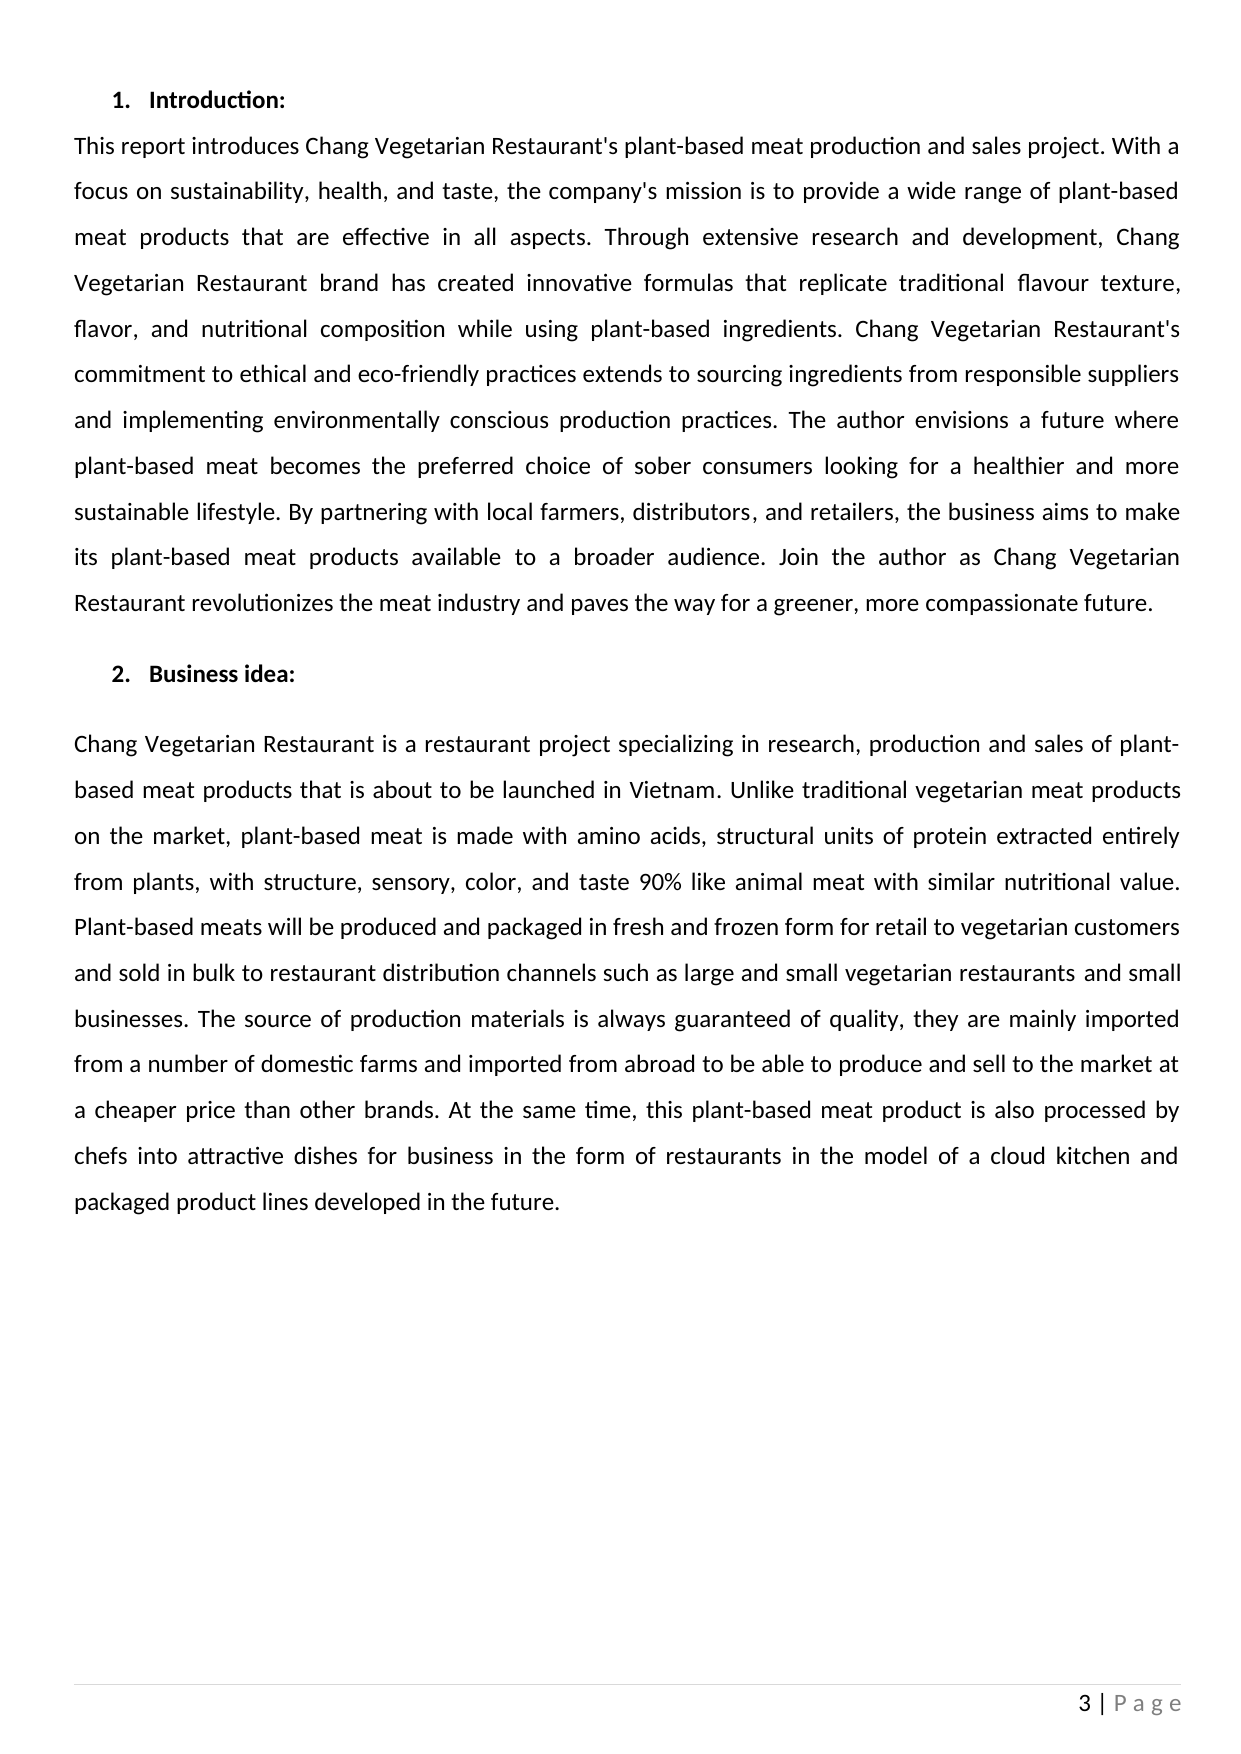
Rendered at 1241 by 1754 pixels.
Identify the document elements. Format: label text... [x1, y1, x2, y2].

subtitle Introduction: [111, 84, 1181, 114]
text This report introduces Chang Vegetarian Restaurant's plant-based meat production and sales project. With a focus on sustainability, health, and taste, the company's mission is to provide a wide range of plant-based meat products that are effective in all aspects. Through extensive research and development, Chang Vegetarian Restaurant brand has created innovative formulas that replicate traditional flavour texture, flavor, and nutritional composition while using plant-based ingredients. Chang Vegetarian Restaurant's commitment to ethical and eco-friendly practices extends to sourcing ingredients from responsible suppliers and implementing environmentally conscious production practices. The author envisions a future where plant-based meat becomes the preferred choice of sober consumers looking for a healthier and more sustainable lifestyle. By partnering with local farmers, distributors, and retailers, the business aims to make its plant-based meat products available to a broader audience. Join the author as Chang Vegetarian Restaurant revolutionizes the meat industry and paves the way for a greener, more compassionate future. [74, 130, 1181, 618]
text Chang Vegetarian Restaurant is a restaurant project specializing in research, production and sales of plant-based meat products that is about to be launched in Vietnam. Unlike traditional vegetarian meat products on the market, plant-based meat is made with amino acids, structural units of protein extracted entirely from plants, with structure, sensory, color, and taste 90% like animal meat with similar nutritional value. Plant-based meats will be produced and packaged in fresh and frozen form for retail to vegetarian customers and sold in bulk to restaurant distribution channels such as large and small vegetarian restaurants and small businesses. The source of production materials is always guaranteed of quality, they are mainly imported from a number of domestic farms and imported from abroad to be able to produce and sell to the market at a cheaper price than other brands. At the same time, this plant-based meat product is also processed by chefs into attractive dishes for business in the form of restaurants in the model of a cloud kitchen and packaged product lines developed in the future. [74, 728, 1181, 1216]
subtitle Business idea: [111, 658, 1181, 688]
